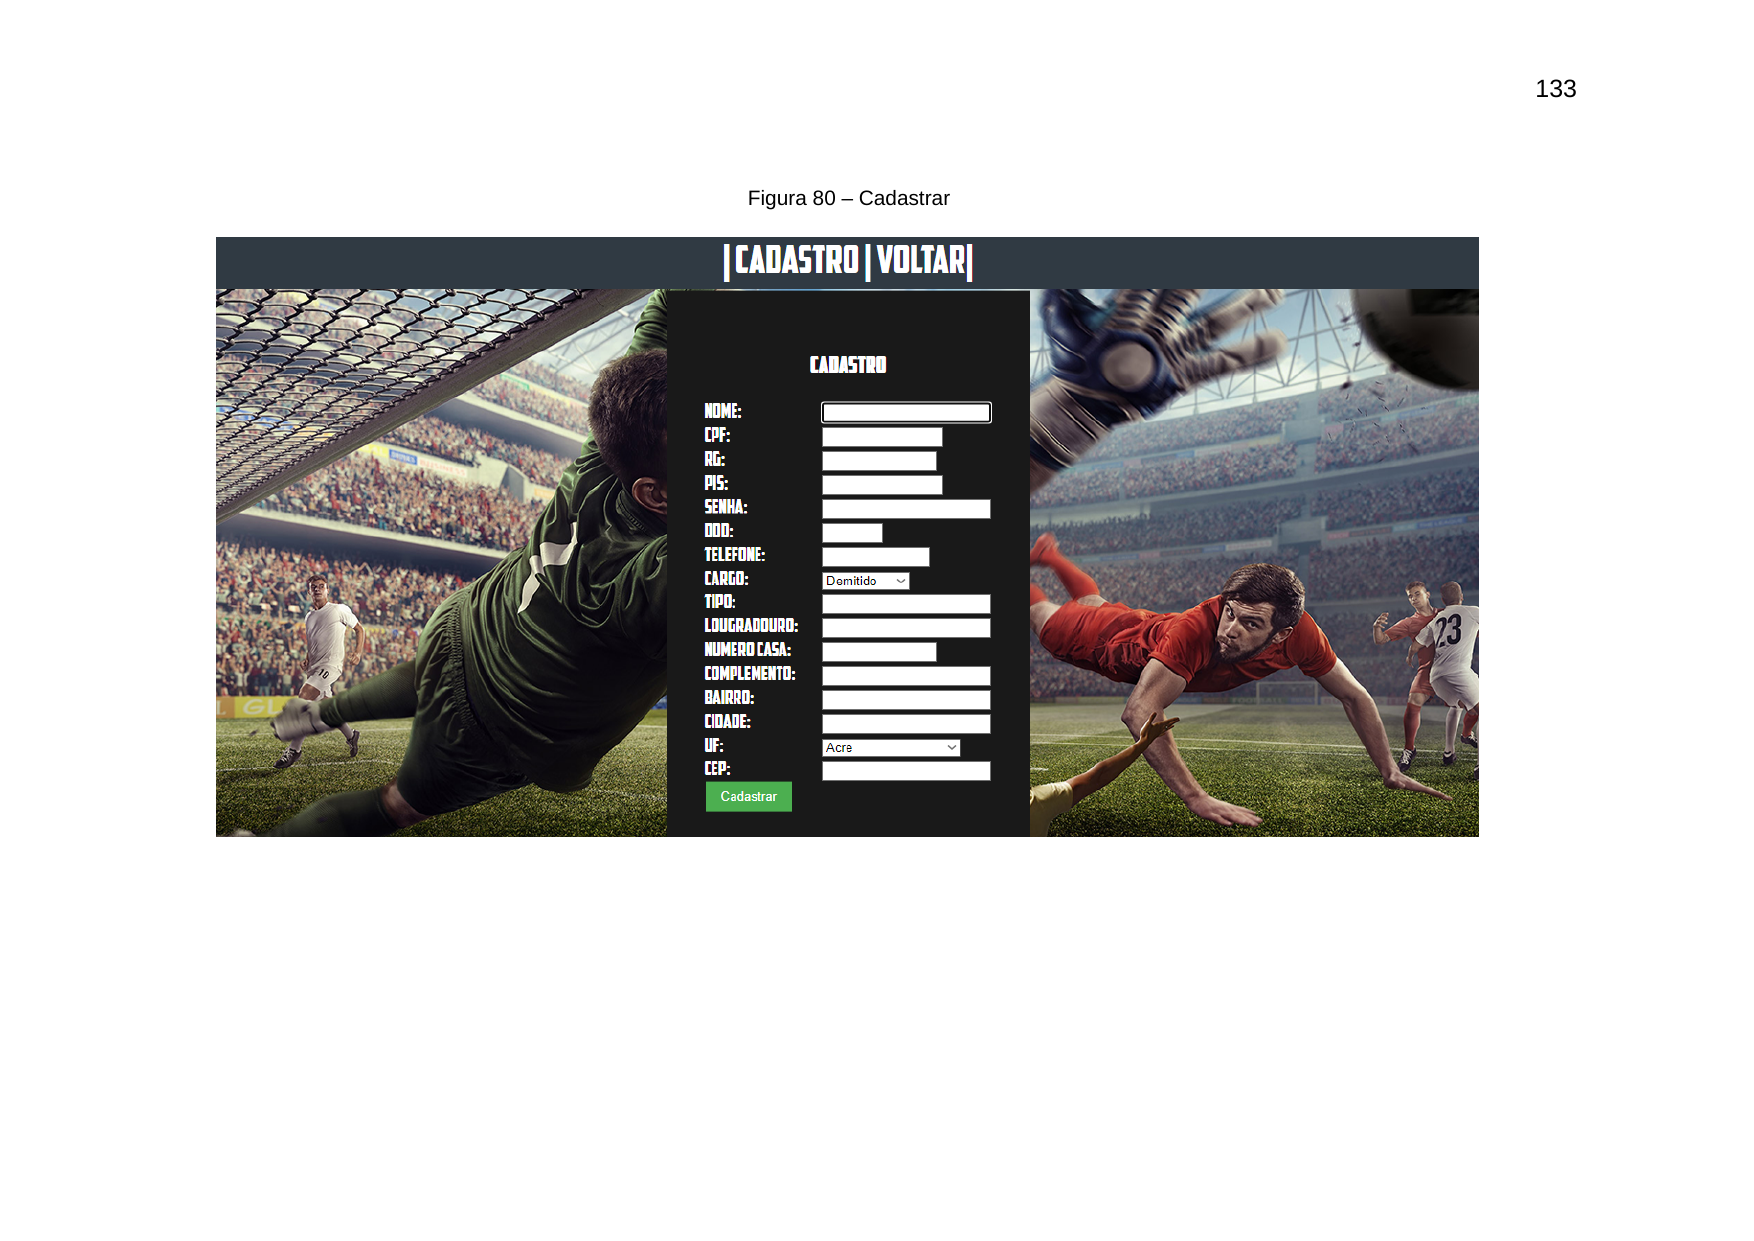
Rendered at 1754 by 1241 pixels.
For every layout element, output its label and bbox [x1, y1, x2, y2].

picture [216, 237, 1479, 837]
